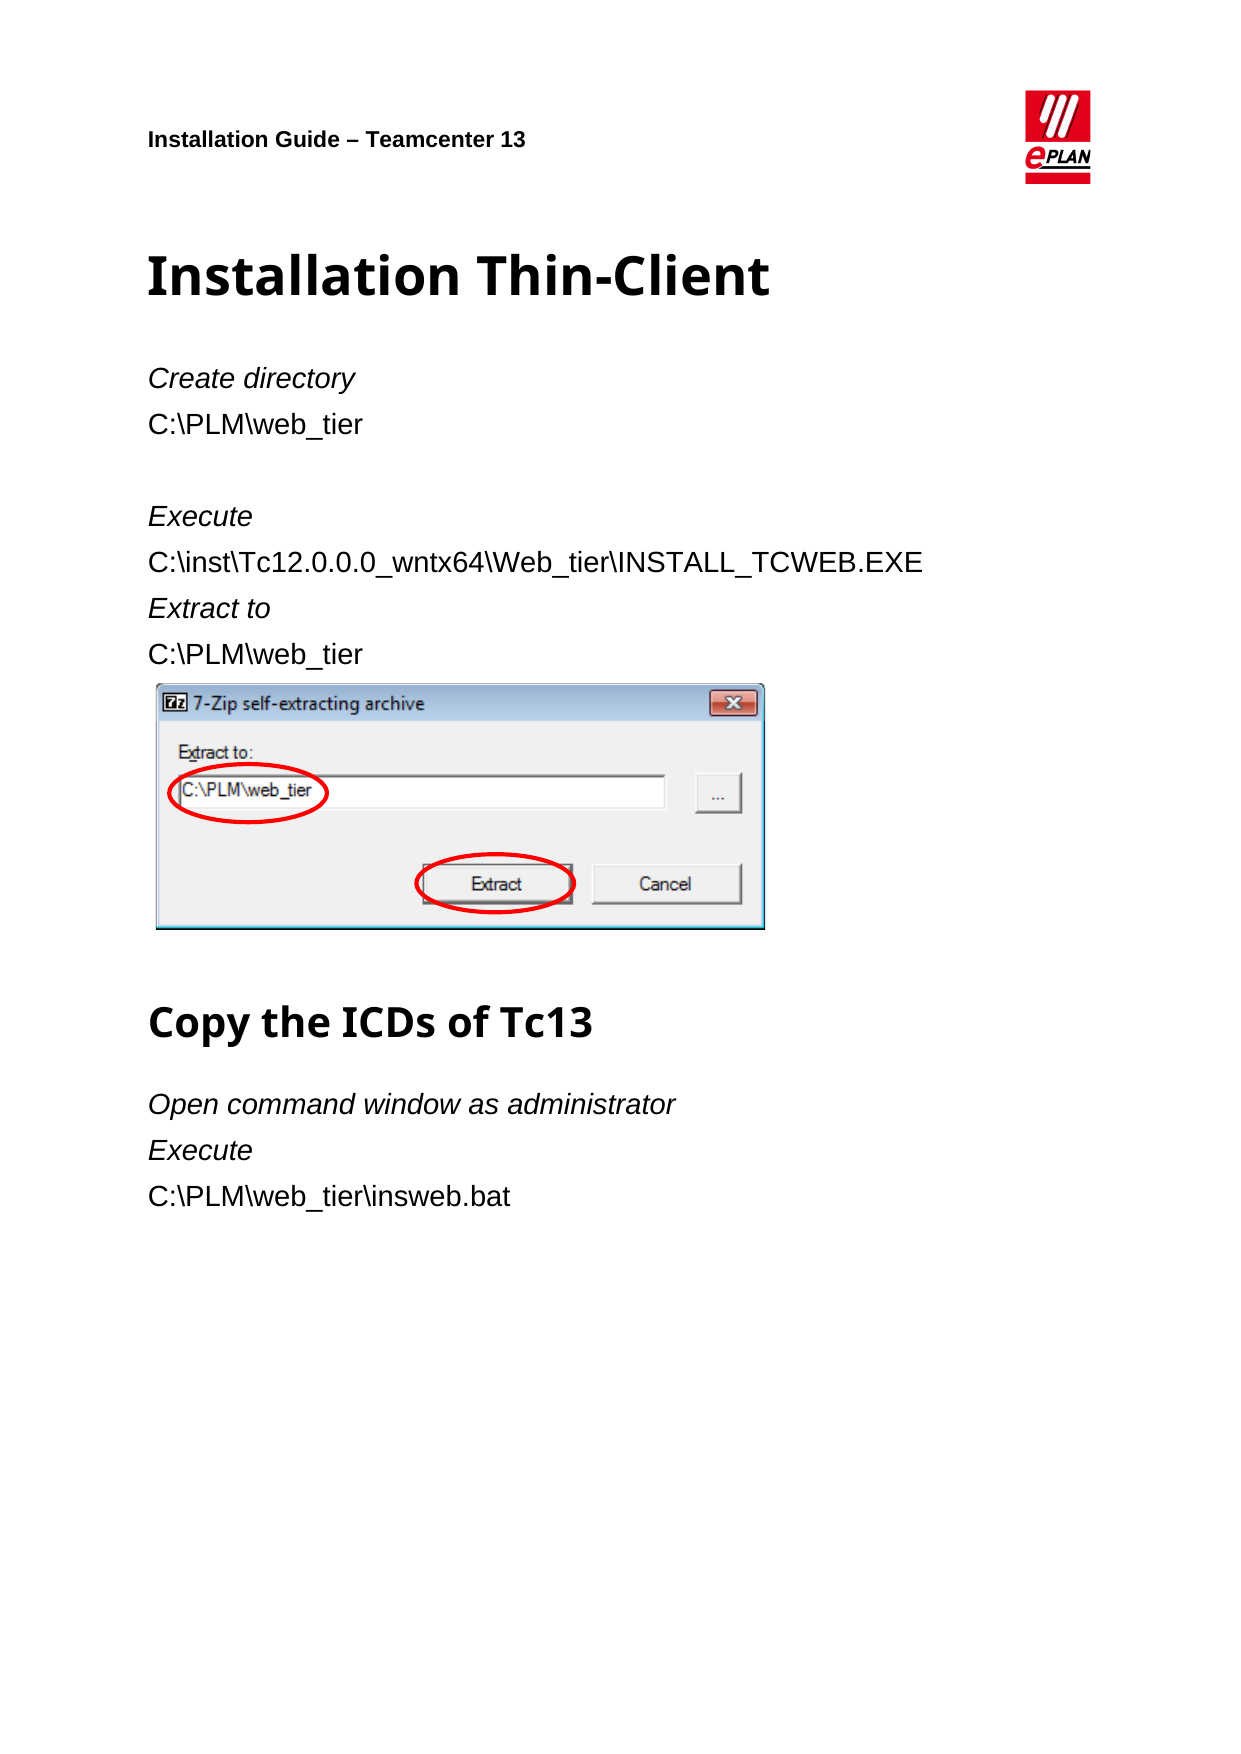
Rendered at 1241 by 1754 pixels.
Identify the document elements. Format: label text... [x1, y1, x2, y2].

text Execute [148, 1133, 1092, 1166]
text C:\PLM\web_tier [148, 637, 1092, 671]
text C:\PLM\web_tier [148, 407, 1092, 440]
text Execute [148, 499, 1092, 532]
text Create directory [148, 361, 1092, 394]
text Open command window as administrator [148, 1087, 1092, 1120]
picture [1024, 89, 1091, 184]
text C:\PLM\web_tier\insweb.bat [148, 1179, 1092, 1212]
picture [155, 683, 766, 930]
subtitle Copy the ICDs of Tc13 [148, 992, 1092, 1049]
subtitle Installation Thin-Client [148, 237, 1092, 311]
text C:\inst\Tc12.0.0.0_wntx64\Web_tier\INSTALL_TCWEB.EXE [148, 545, 1092, 578]
text Extract to [148, 591, 1092, 624]
